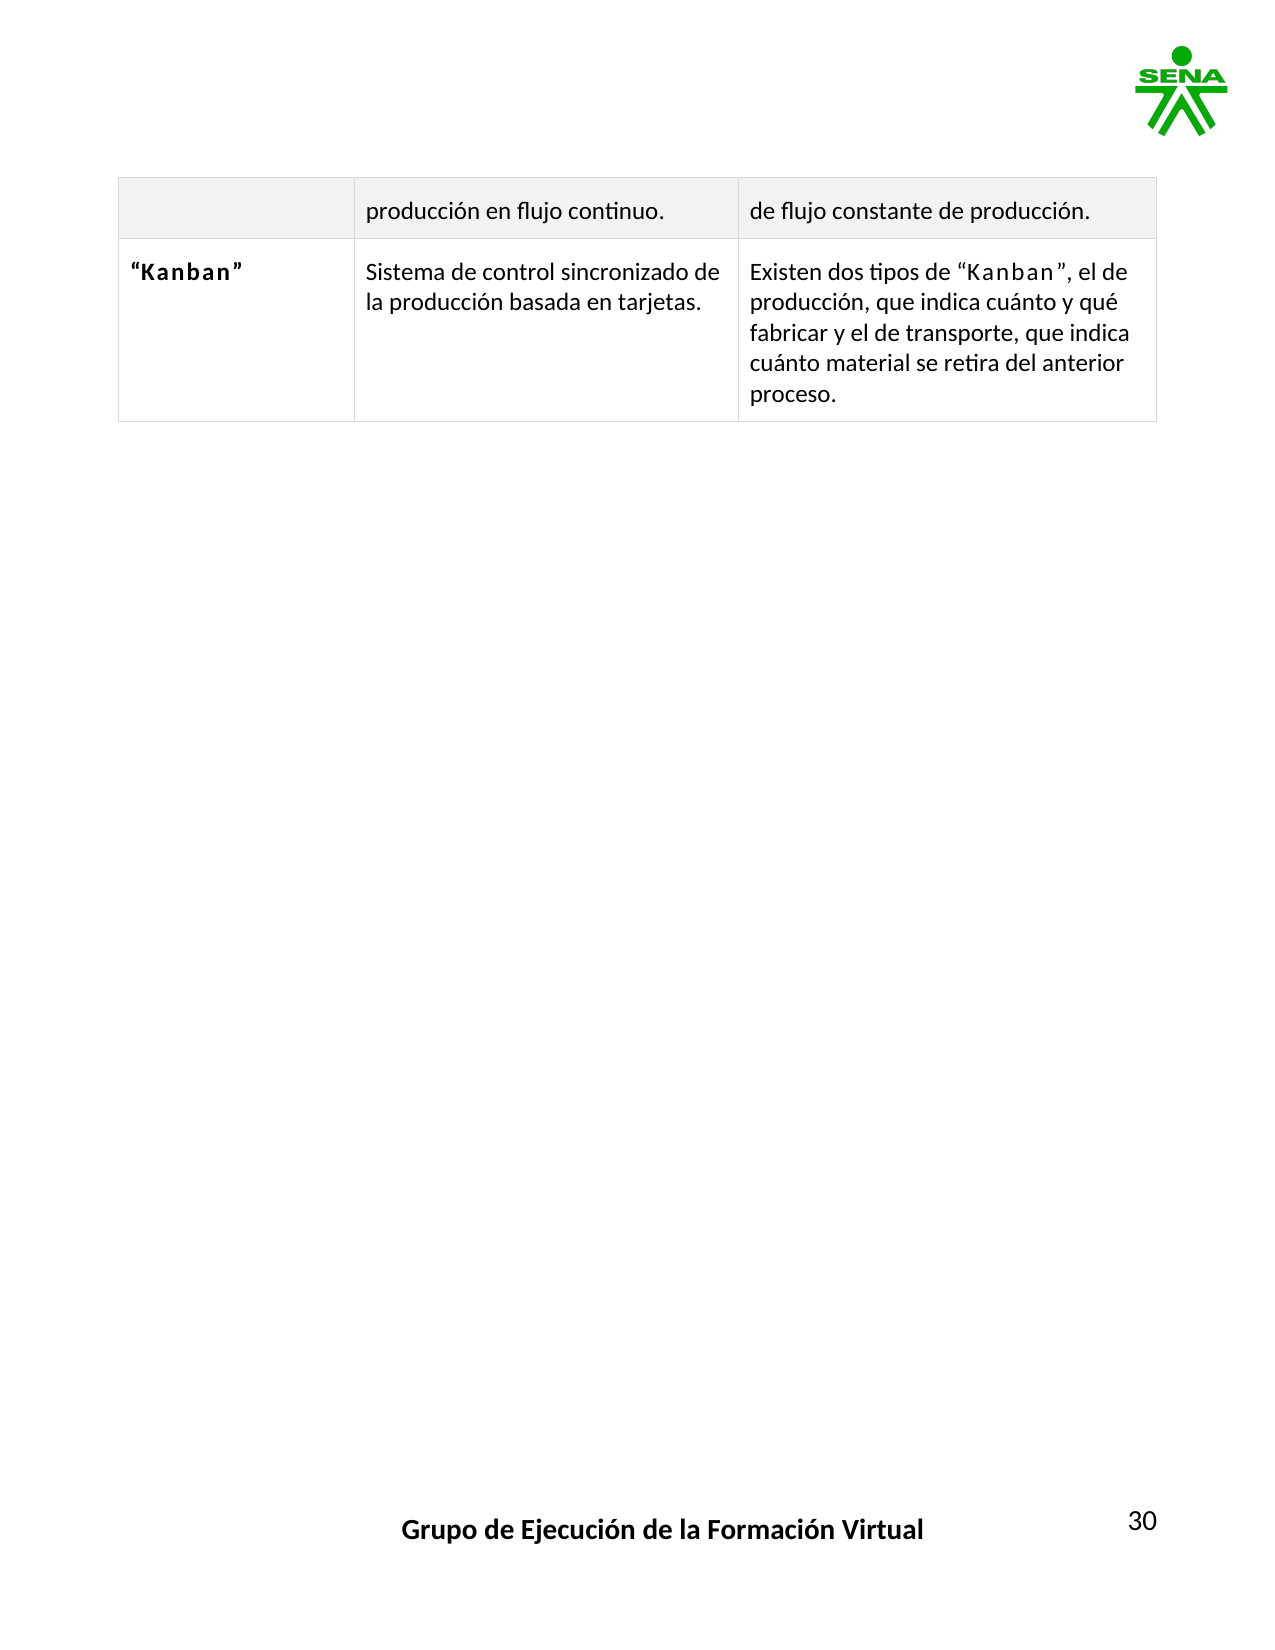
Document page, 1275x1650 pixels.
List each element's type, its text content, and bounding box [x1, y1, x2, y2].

table_cell Existen dos tipos de “Kanban”, el de producción, que indica cuánto y qué fabricar y el de transporte, que indica cuánto material se retira del anterior proceso. [739, 239, 1156, 421]
table_cell Esta técnica permite crear un sistema de flujo constante de producción. [739, 178, 1156, 238]
table_cell “Heijunka” [119, 178, 354, 238]
picture [1135, 46, 1228, 136]
table_cell Sirve para planificar y nivelar la demanda de los clientes hacia la producción en flujo continuo. [355, 178, 738, 238]
table_cell “Kanban” [119, 239, 354, 421]
table_cell Sistema de control sincronizado de la producción basada en tarjetas. [355, 239, 738, 421]
